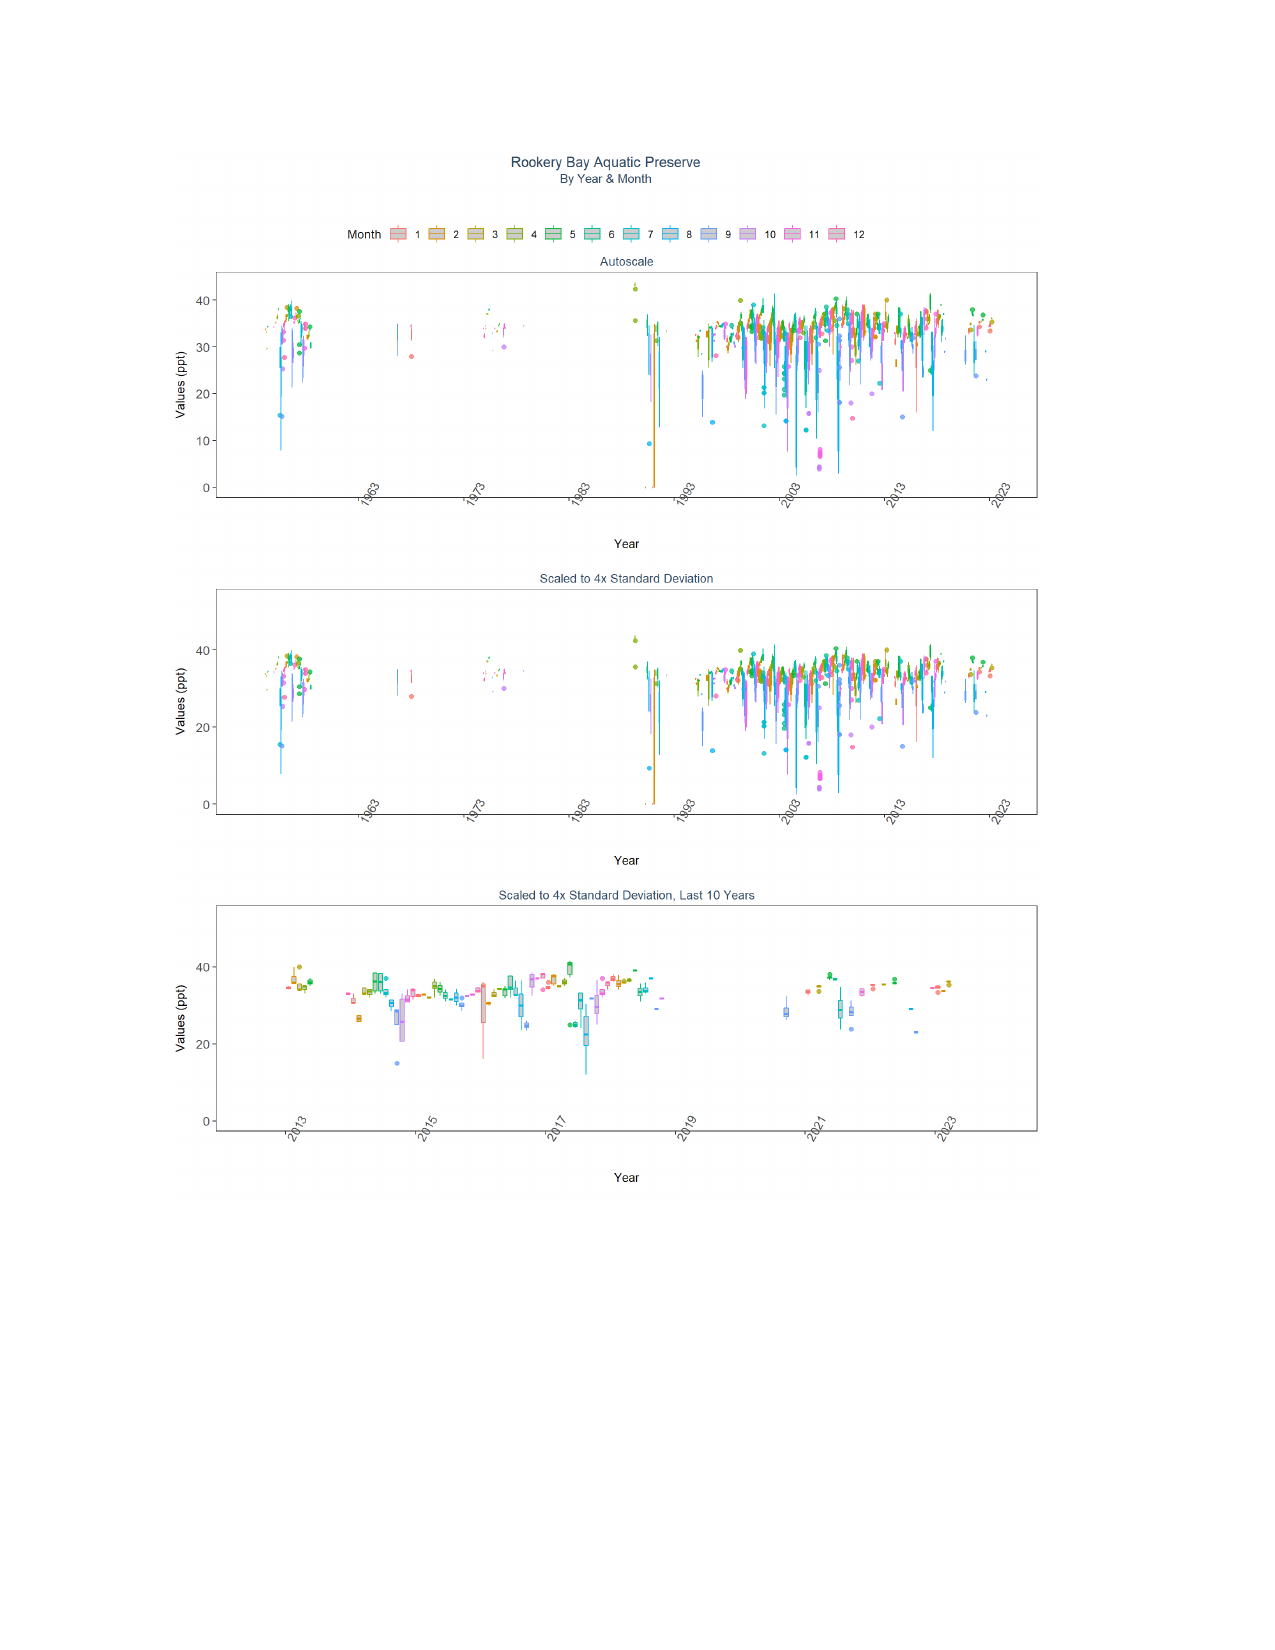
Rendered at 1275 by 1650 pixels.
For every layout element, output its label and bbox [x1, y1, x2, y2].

picture [168, 150, 1044, 1200]
